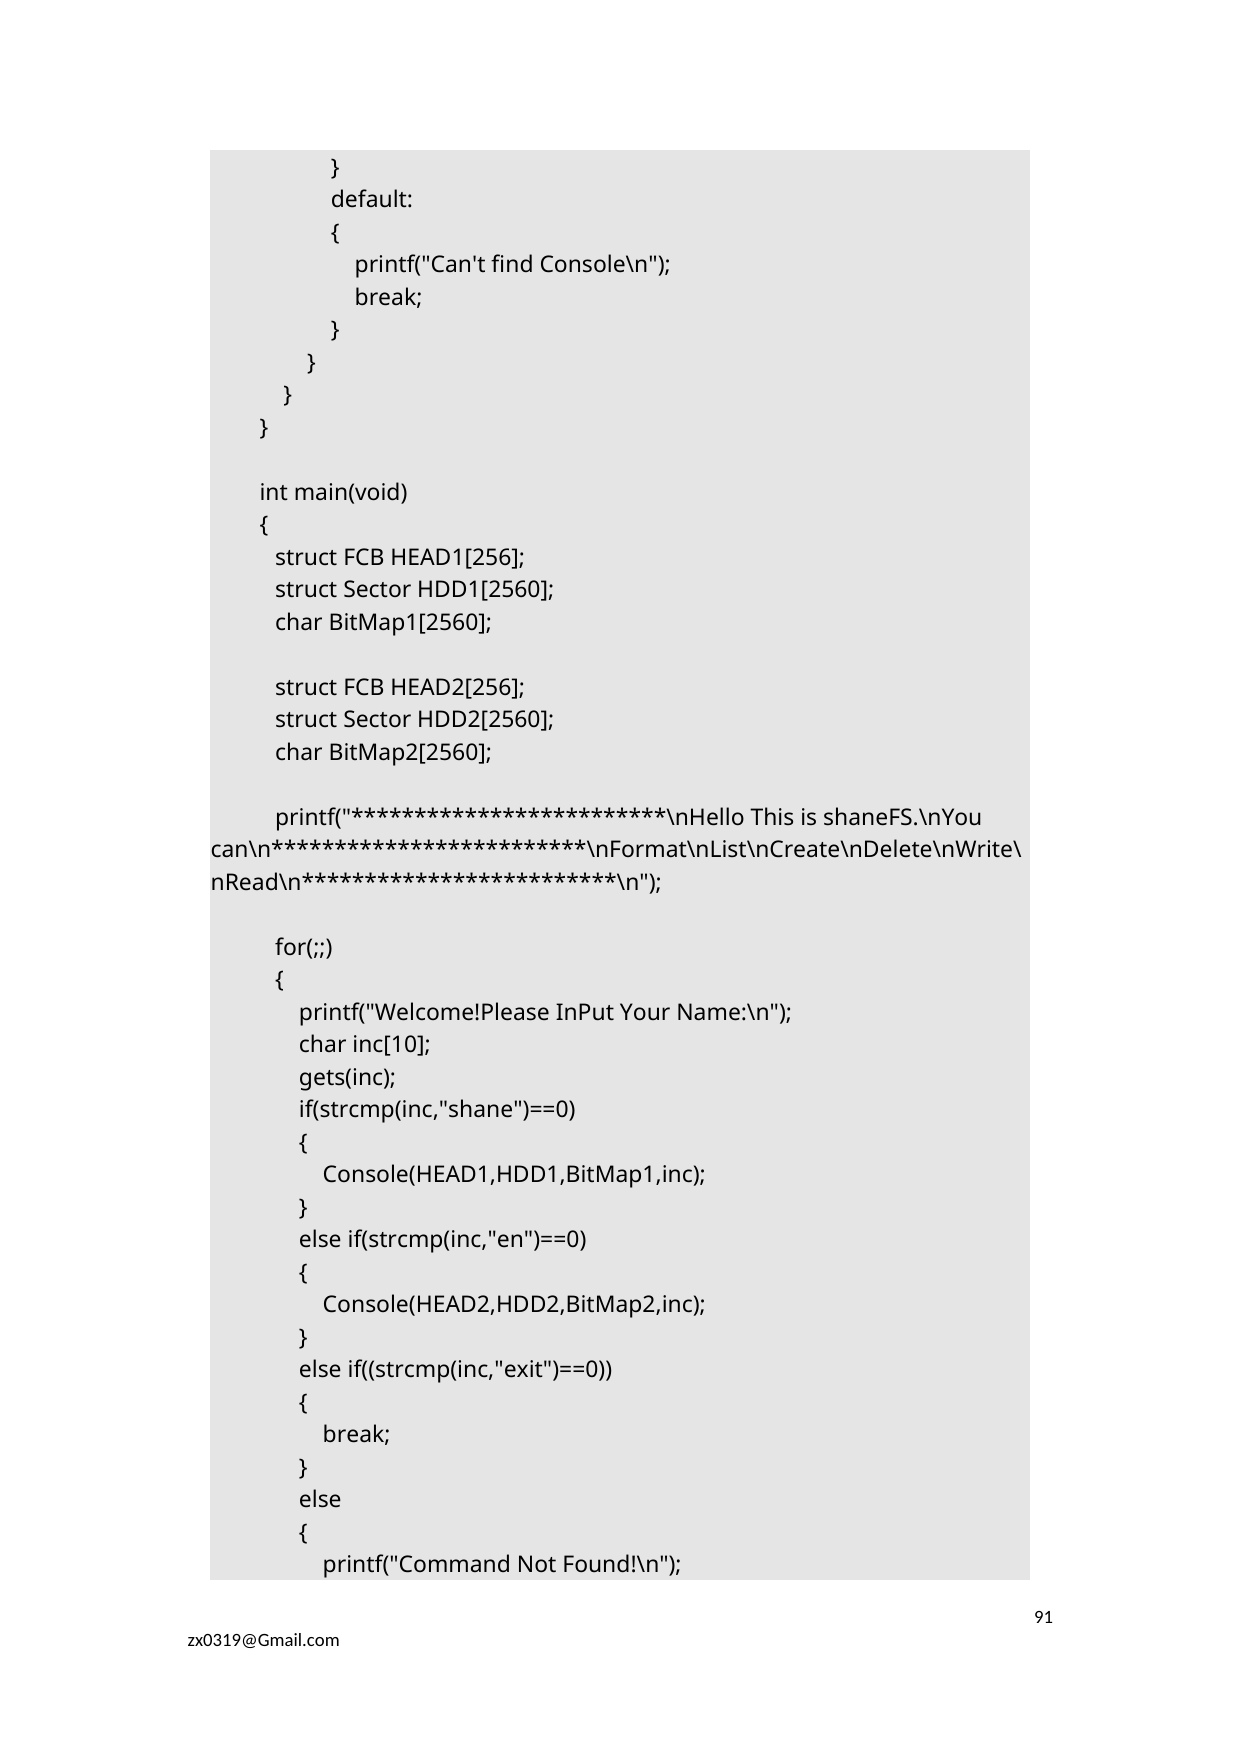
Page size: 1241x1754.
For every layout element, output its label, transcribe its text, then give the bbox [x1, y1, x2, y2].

text char BitMap2[2560]; [210, 735, 1030, 767]
text } [210, 1320, 1030, 1352]
text printf("Command Not Found!\n"); [210, 1547, 1030, 1580]
text } [210, 312, 1030, 345]
text break; [210, 1417, 1030, 1450]
text { [210, 215, 1030, 247]
text for(;;) [210, 930, 1030, 962]
text printf("Welcome!Please InPut Your Name:\n"); [210, 995, 1030, 1027]
text char BitMap1[2560]; [210, 605, 1030, 637]
text gets(inc); [210, 1060, 1030, 1092]
text Console(HEAD1,HDD1,BitMap1,inc); [210, 1157, 1030, 1190]
text { [210, 1385, 1030, 1417]
text } [210, 410, 1030, 442]
text printf("Can't find Console\n"); [210, 247, 1030, 280]
text else if((strcmp(inc,"exit")==0)) [210, 1352, 1030, 1385]
text } [210, 377, 1030, 410]
text Console(HEAD2,HDD2,BitMap2,inc); [210, 1287, 1030, 1320]
text char inc[10]; [210, 1027, 1030, 1060]
text struct Sector HDD1[2560]; [210, 572, 1030, 605]
text { [210, 962, 1030, 995]
text printf("*************************\nHello This is shaneFS.\nYou can\n*************************\nFormat\nList\nCreate\nDelete\nWrite\nRead\n*************************\n"); [210, 800, 1030, 897]
text { [210, 1255, 1030, 1287]
text struct FCB HEAD2[256]; [210, 670, 1030, 702]
text else [210, 1482, 1030, 1515]
text if(strcmp(inc,"shane")==0) [210, 1092, 1030, 1125]
text { [210, 1515, 1030, 1547]
text { [210, 1125, 1030, 1157]
text int main(void) [210, 475, 1030, 507]
text { [210, 507, 1030, 540]
text } [210, 150, 1030, 182]
text else if(strcmp(inc,"en")==0) [210, 1222, 1030, 1255]
text } [210, 1450, 1030, 1482]
text break; [210, 280, 1030, 312]
text struct FCB HEAD1[256]; [210, 540, 1030, 572]
text struct Sector HDD2[2560]; [210, 702, 1030, 735]
text } [210, 345, 1030, 377]
text } [210, 1190, 1030, 1222]
text default: [210, 182, 1030, 215]
